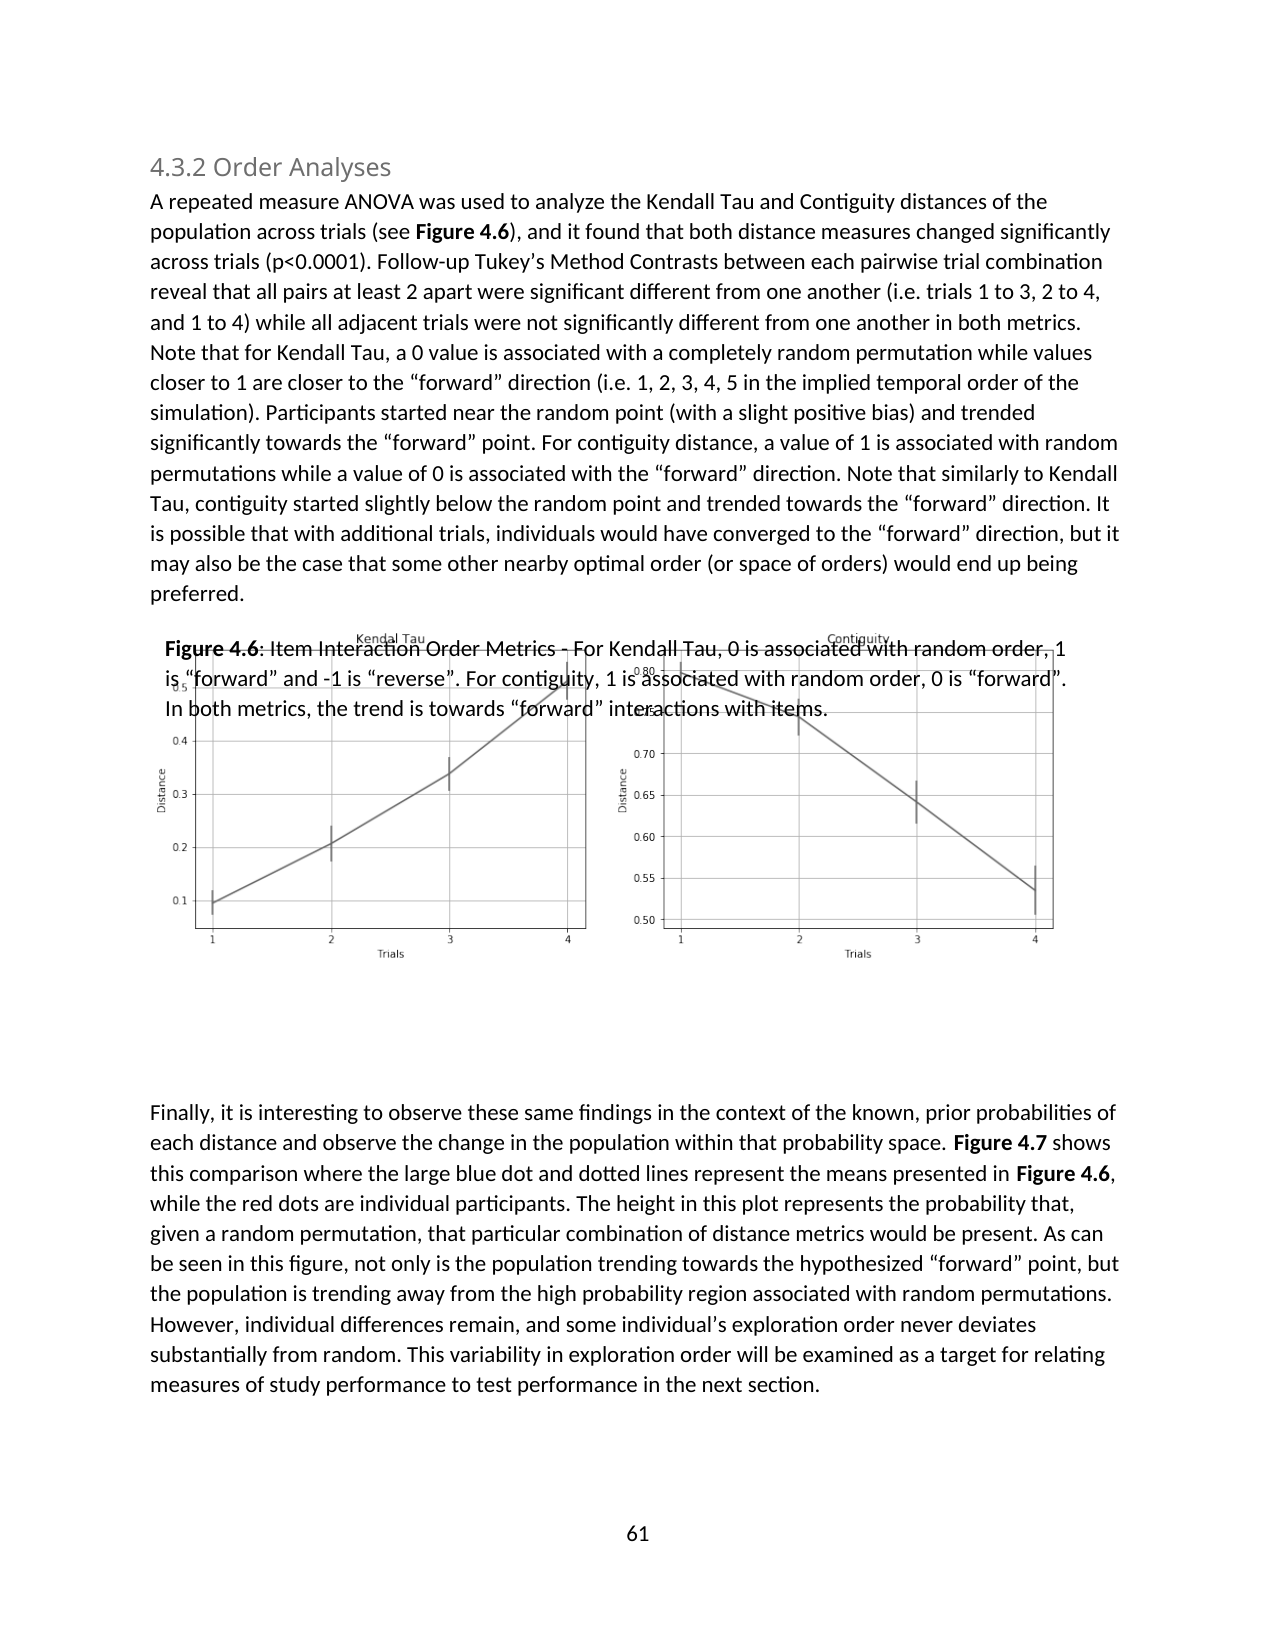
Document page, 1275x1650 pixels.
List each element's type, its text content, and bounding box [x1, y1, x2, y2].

subtitle 4.3.2 Order Analyses [150, 150, 1125, 184]
text A repeated measure ANOVA was used to analyze the Kendall Tau and Contiguity distances of the population across trials (see Figure 4.6), and it found that both distance measures changed significantly across trials (p<0.0001). Follow-up Tukey’s Method Contrasts between each pairwise trial combination reveal that all pairs at least 2 apart were significant different from one another (i.e. trials 1 to 3, 2 to 4, and 1 to 4) while all adjacent trials were not significantly different from one another in both metrics. Note that for Kendall Tau, a 0 value is associated with a completely random permutation while values closer to 1 are closer to the “forward” direction (i.e. 1, 2, 3, 4, 5 in the implied temporal order of the simulation). Participants started near the random point (with a slight positive bias) and trended significantly towards the “forward” point. For contiguity distance, a value of 1 is associated with random permutations while a value of 0 is associated with the “forward” direction. Note that similarly to Kendall Tau, contiguity started slightly below the random point and trended towards the “forward” direction. It is possible that with additional trials, individuals would have converged to the “forward” direction, but it may also be the case that some other nearby optimal order (or space of orders) would end up being preferred. [150, 187, 1125, 607]
text Finally, it is interesting to observe these same findings in the context of the known, prior probabilities of each distance and observe the change in the population within that probability space. Figure 4.7 shows this comparison where the large blue dot and dotted lines represent the means presented in Figure 4.6, while the red dots are individual participants. The height in this plot represents the probability that, given a random permutation, that particular combination of distance metrics would be present. As can be seen in this figure, not only is the population trending towards the hypothesized “forward” point, but the population is trending away from the high probability region associated with random permutations. However, individual differences remain, and some individual’s exploration order never deviates substantially from random. This variability in exploration order will be examined as a target for relating measures of study performance to test performance in the next section. [150, 1098, 1125, 1398]
